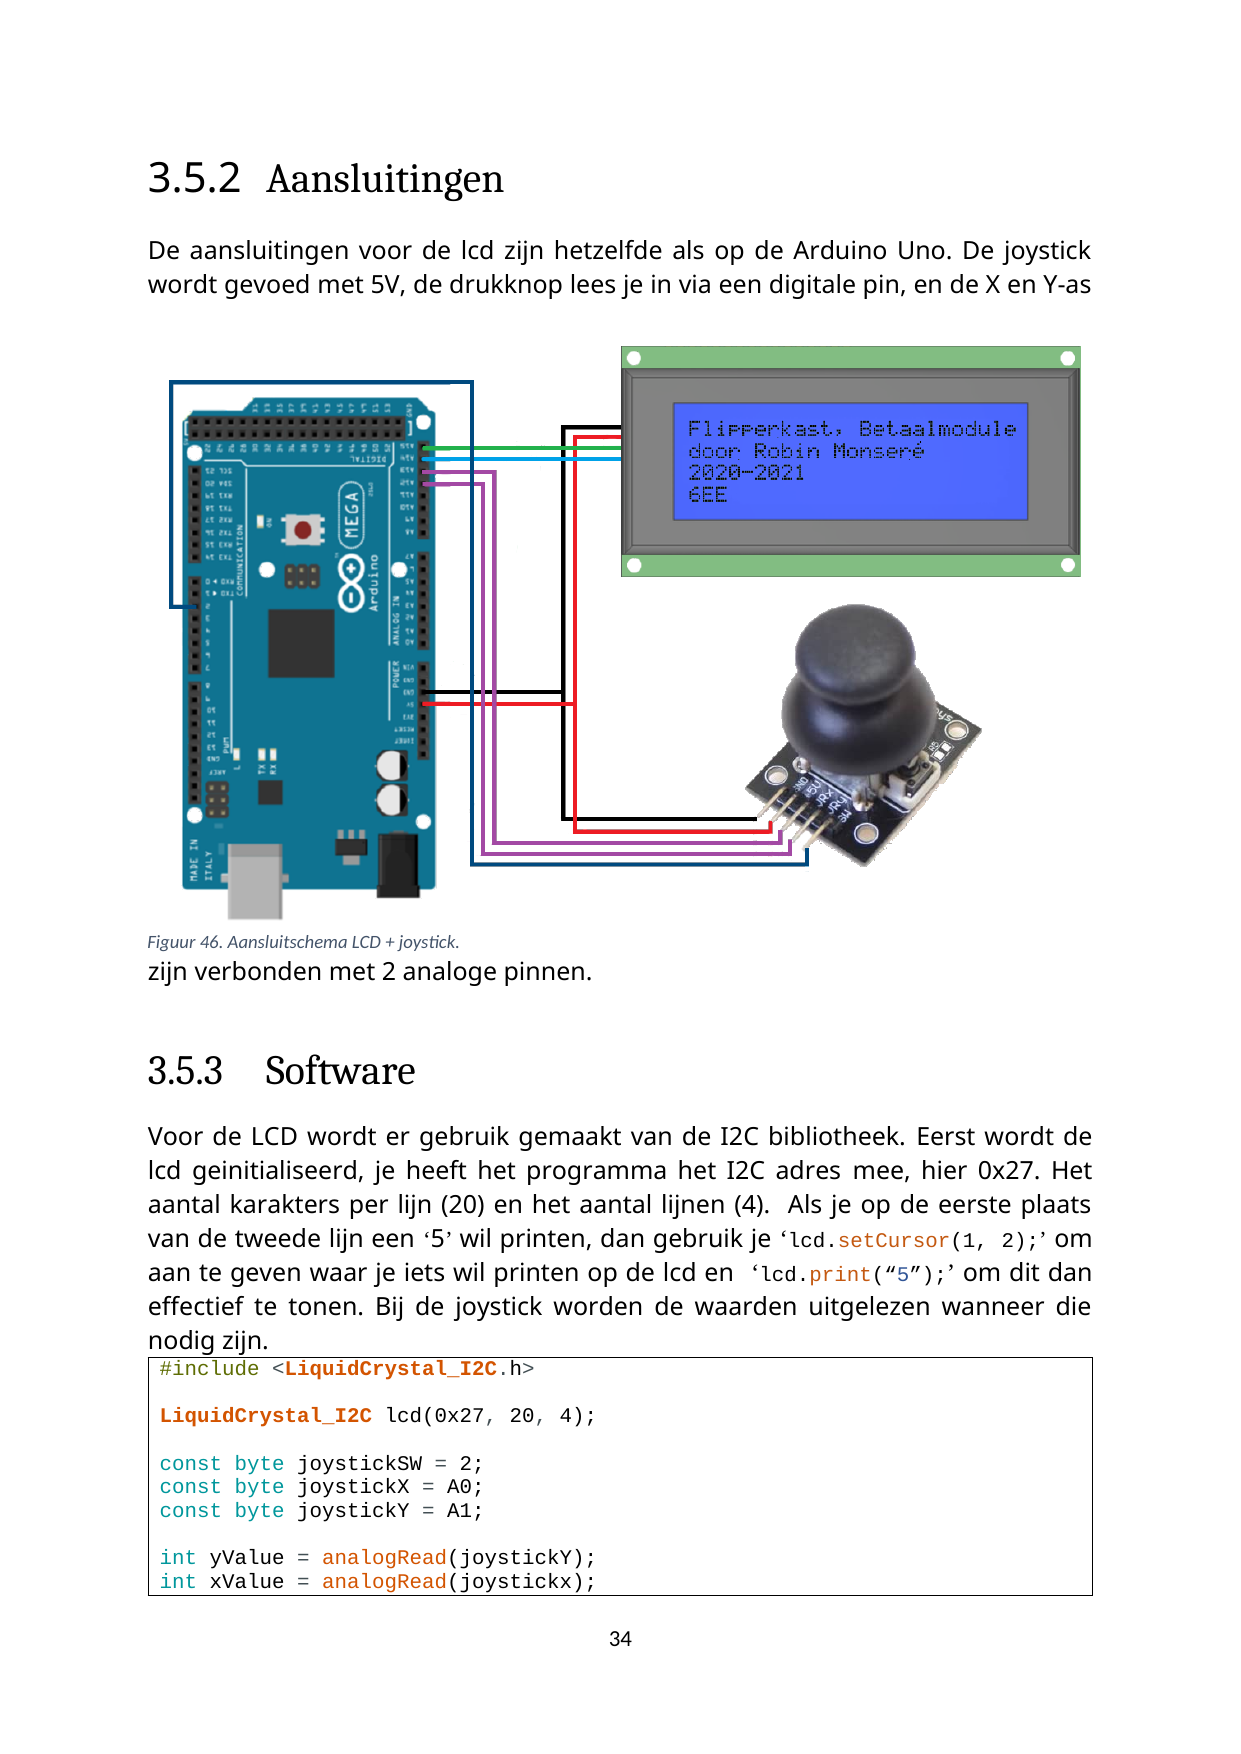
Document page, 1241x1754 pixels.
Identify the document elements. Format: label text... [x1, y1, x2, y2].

subtitle Aansluitingen [148, 148, 1093, 204]
subtitle Software [148, 1047, 1093, 1094]
text Voor de LCD wordt er gebruik gemaakt van de I2C bibliotheek. Eerst wordt de lcd geinitialiseerd, je heeft het programma het I2C adres mee, hier 0x27. Het aantal karakters per lijn (20) en het aantal lijnen (4). Als je op de eerste plaats van de tweede lijn een ‘5’ wil printen, dan gebruik je ‘lcd.setCursor(1, 2);’ om aan te geven waar je iets wil printen op de lcd en ‘lcd.print(“5”);’ om dit dan effectief te tonen. Bij de joystick worden de waarden uitgelezen wanneer die nodig zijn. [148, 1118, 1093, 1357]
table_header #include <LiquidCrystal_I2C.h> LiquidCrystal_I2C lcd(0x27, 20, 4); const byte joystickSW = 2; const byte joystickX = A0; const byte joystickY = A1; int yValue = analogRead(joystickY); int xValue = analogRead(joystickx); [149, 1358, 1092, 1594]
picture [147, 320, 1091, 922]
